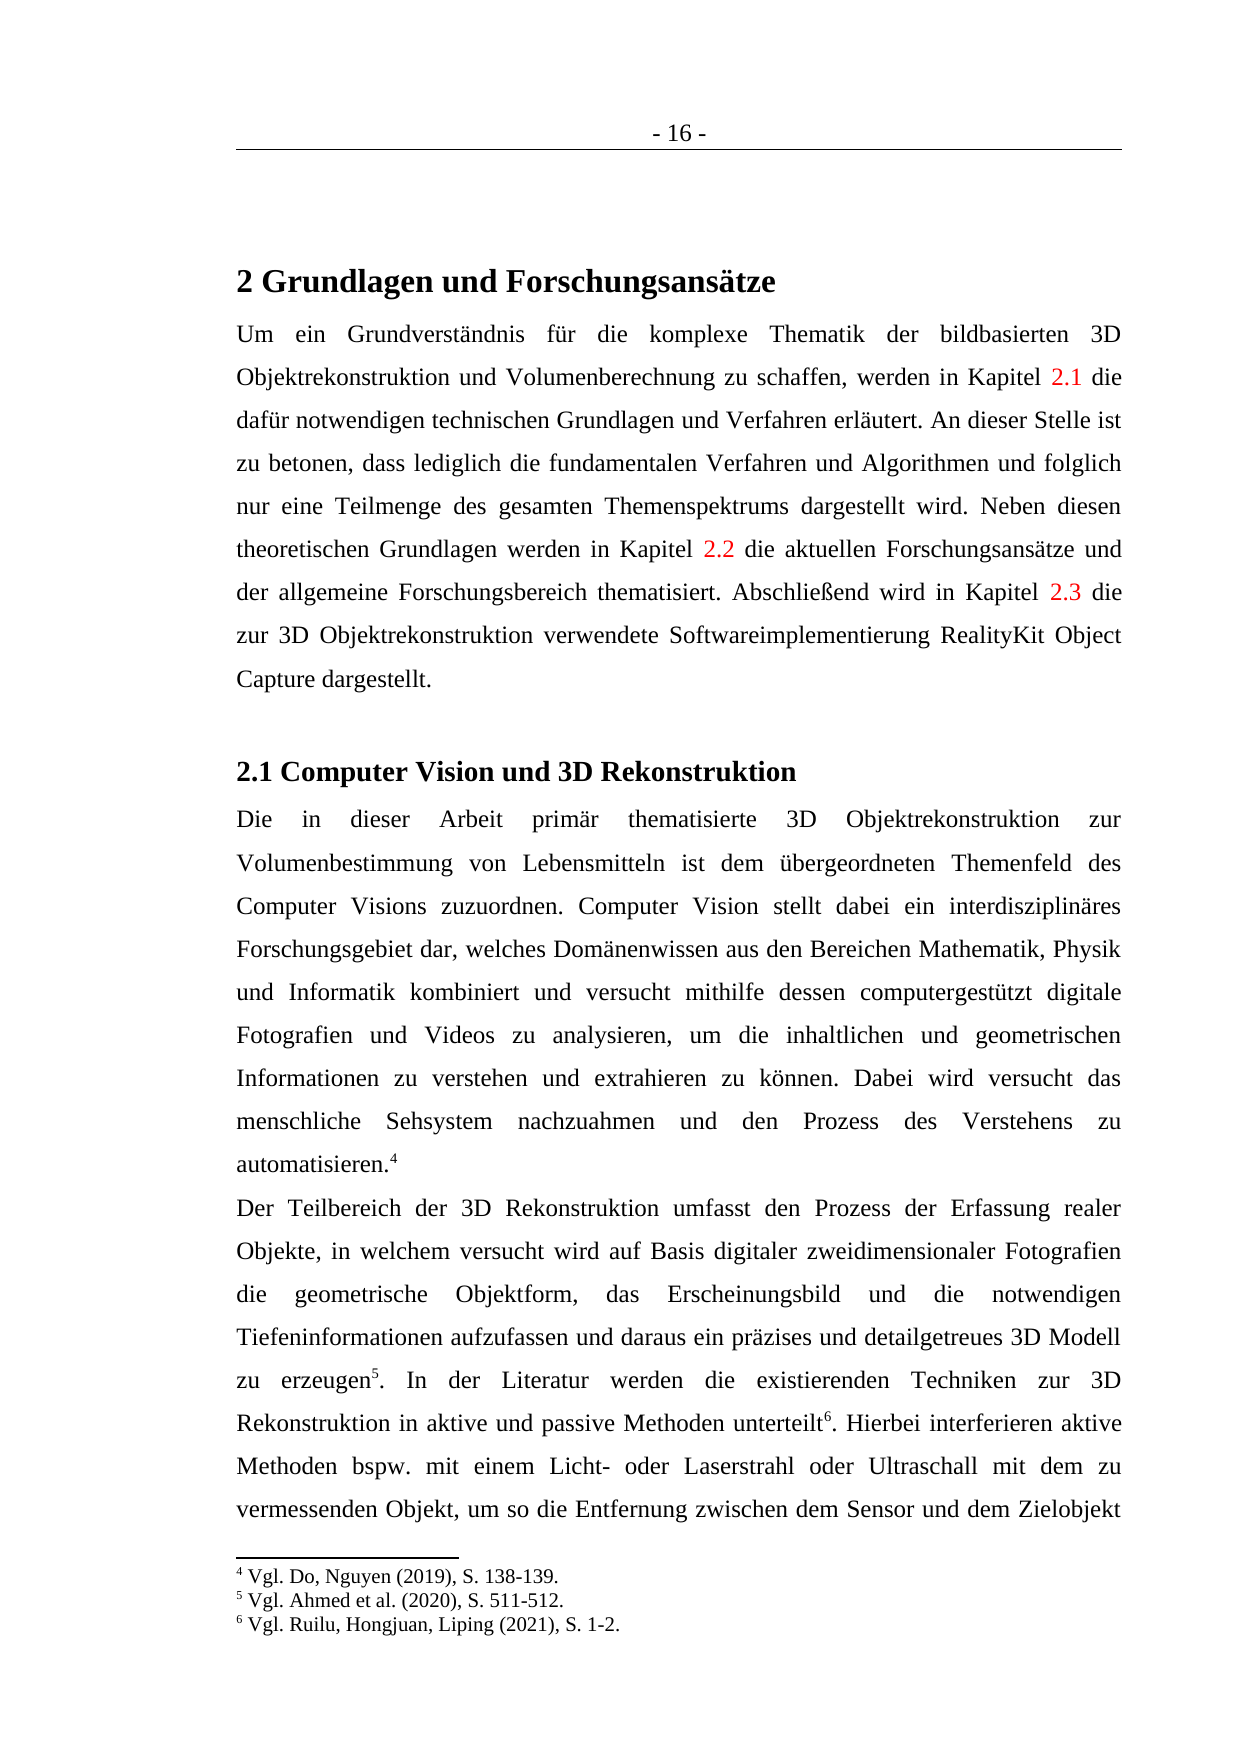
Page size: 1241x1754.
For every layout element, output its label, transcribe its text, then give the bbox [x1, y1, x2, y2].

text 2.1 Computer Vision und 3D Rekonstruktion [236, 754, 1122, 788]
text 2 Grundlagen und Forschungsansätze [236, 261, 1122, 299]
text Die in dieser Arbeit primär thematisierte 3D Objektrekonstruktion zur Volumenbestimmung von Lebensmitteln ist dem übergeordneten Themenfeld des Computer Visions zuzuordnen. Computer Vision stellt dabei ein interdisziplinäres Forschungsgebiet dar, welches Domänenwissen aus den Bereichen Mathematik, Physik und Informatik kombiniert und versucht mithilfe dessen computergestützt digitale Fotografien und Videos zu analysieren, um die inhaltlichen und geometrischen Informationen zu verstehen und extrahieren zu können. Dabei wird versucht das menschliche Sehsystem nachzuahmen und den Prozess des Verstehens zu automatisieren. [236, 804, 1122, 1178]
text Um ein Grundverständnis für die komplexe Thematik der bildbasierten 3D Objektrekonstruktion und Volumenberechnung zu schaffen, werden in Kapitel 2.1 die dafür notwendigen technischen Grundlagen und Verfahren erläutert. An dieser Stelle ist zu betonen, dass lediglich die fundamentalen Verfahren und Algorithmen und folglich nur eine Teilmenge des gesamten Themenspektrums dargestellt wird. Neben diesen theoretischen Grundlagen werden in Kapitel 2.2 die aktuellen Forschungsansätze und der allgemeine Forschungsbereich thematisiert. Abschließend wird in Kapitel 2.3 die zur 3D Objektrekonstruktion verwendete Softwareimplementierung RealityKit Object Capture dargestellt. [236, 319, 1122, 692]
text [236, 1193, 1122, 1523]
